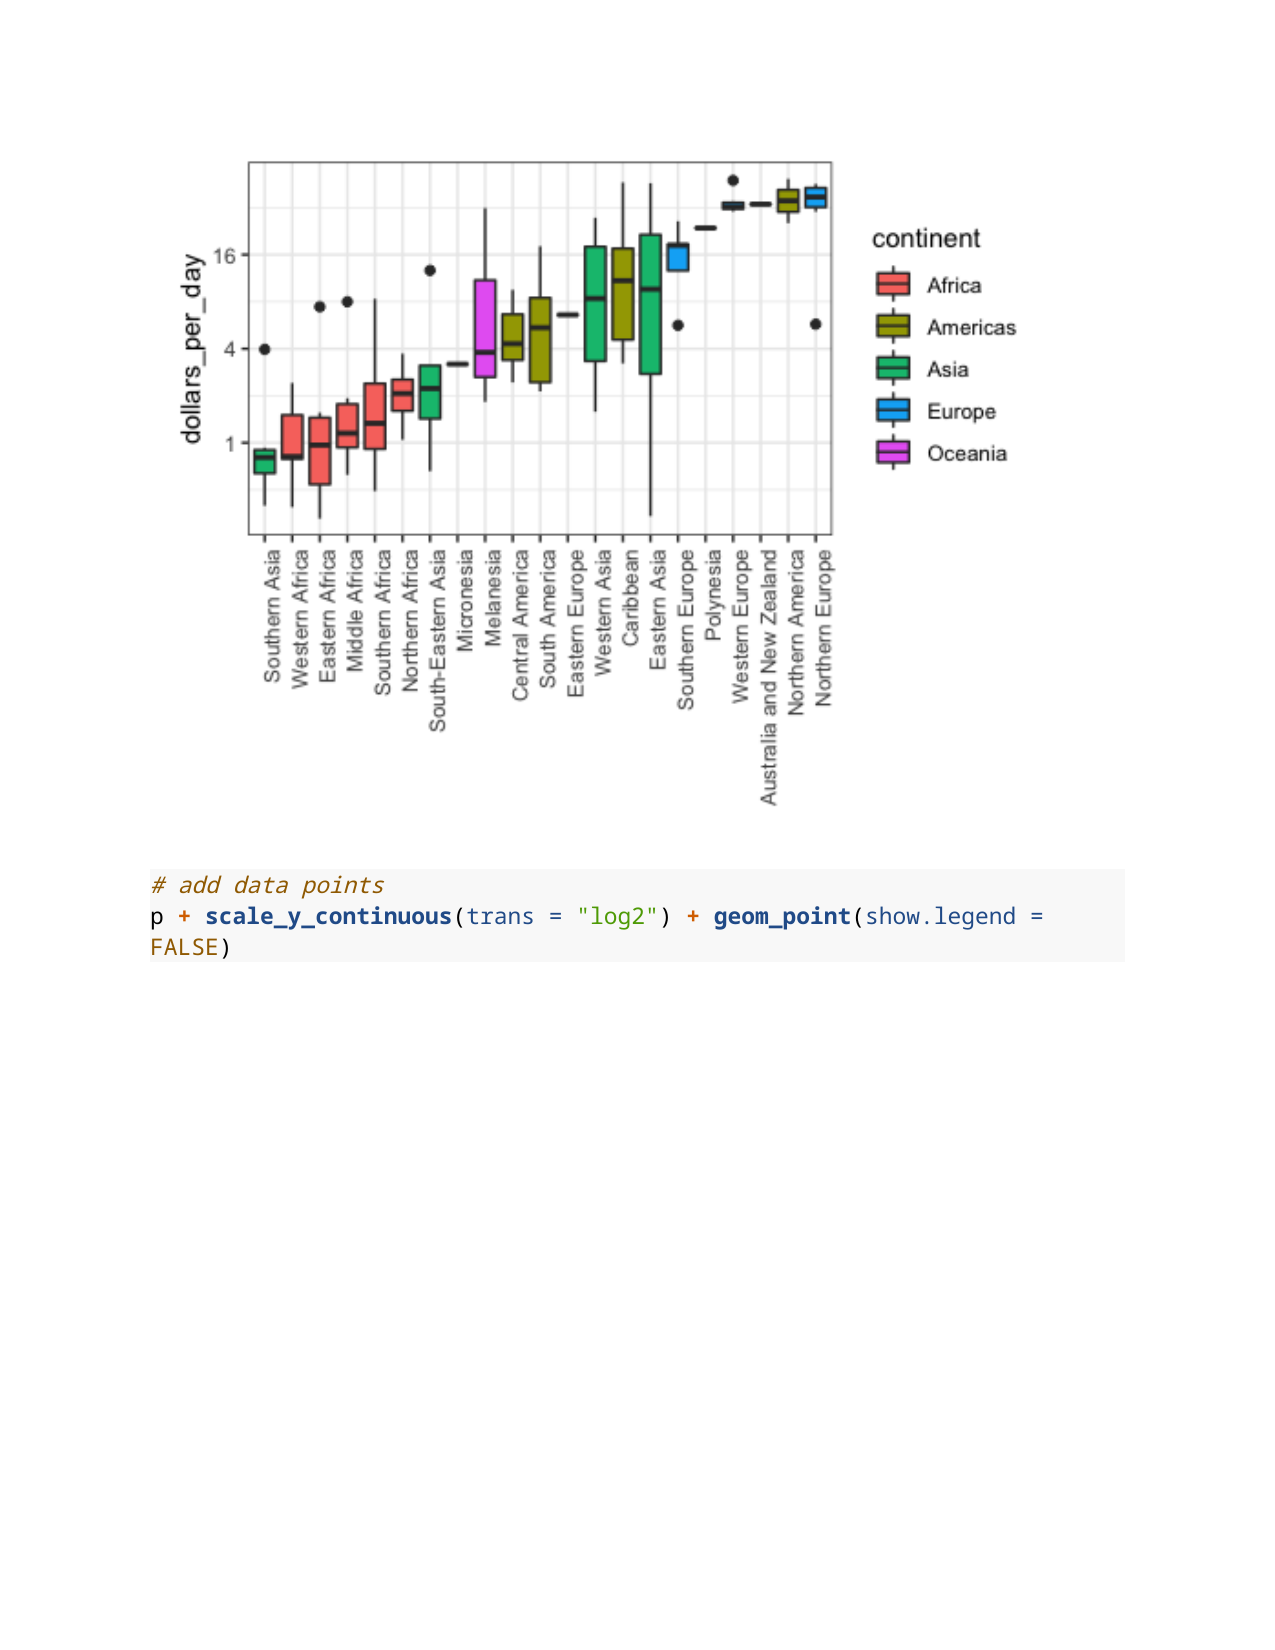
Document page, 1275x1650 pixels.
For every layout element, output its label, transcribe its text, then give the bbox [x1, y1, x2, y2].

text # add data points p + scale_y_continuous(trans = "log2") + geom_point(show.legend = FALSE) [232, 869, 1125, 962]
picture [168, 150, 1044, 850]
